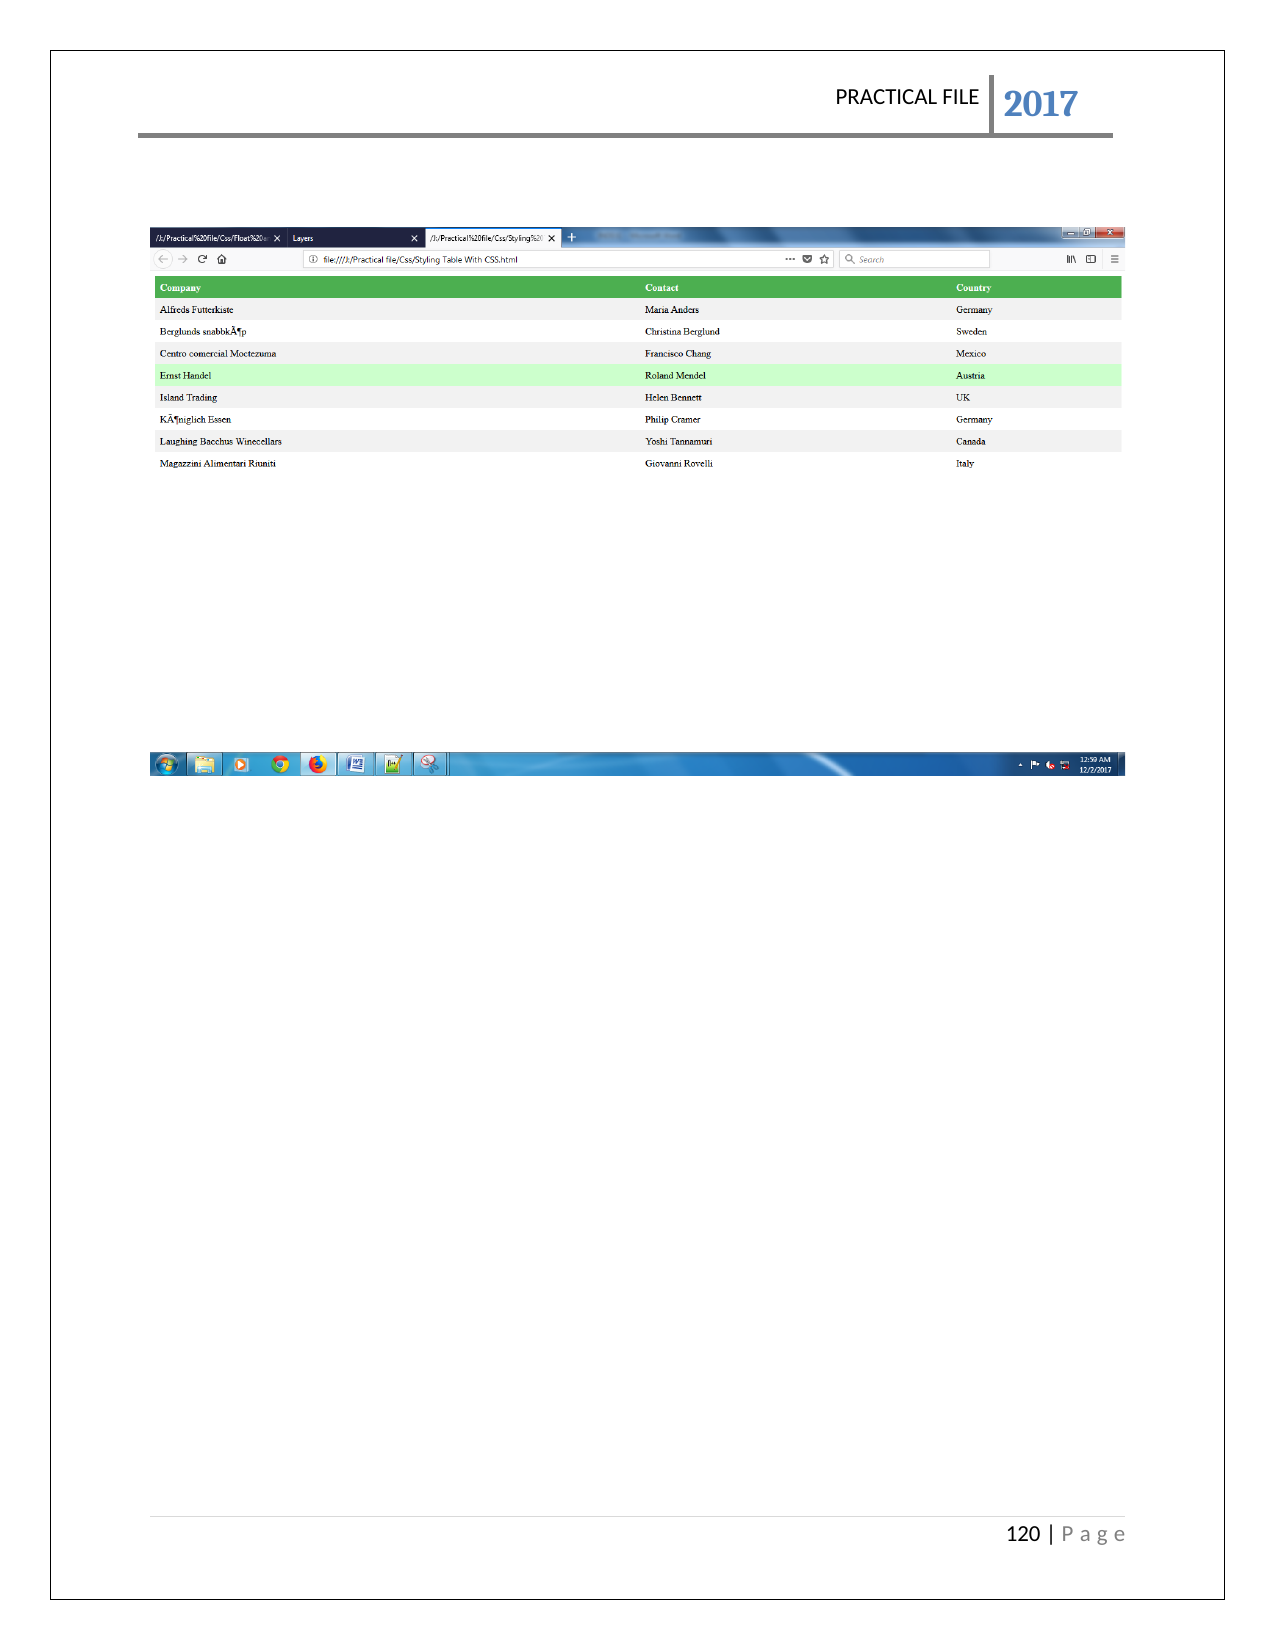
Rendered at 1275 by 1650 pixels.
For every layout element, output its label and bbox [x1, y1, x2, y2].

picture [150, 227, 1125, 776]
